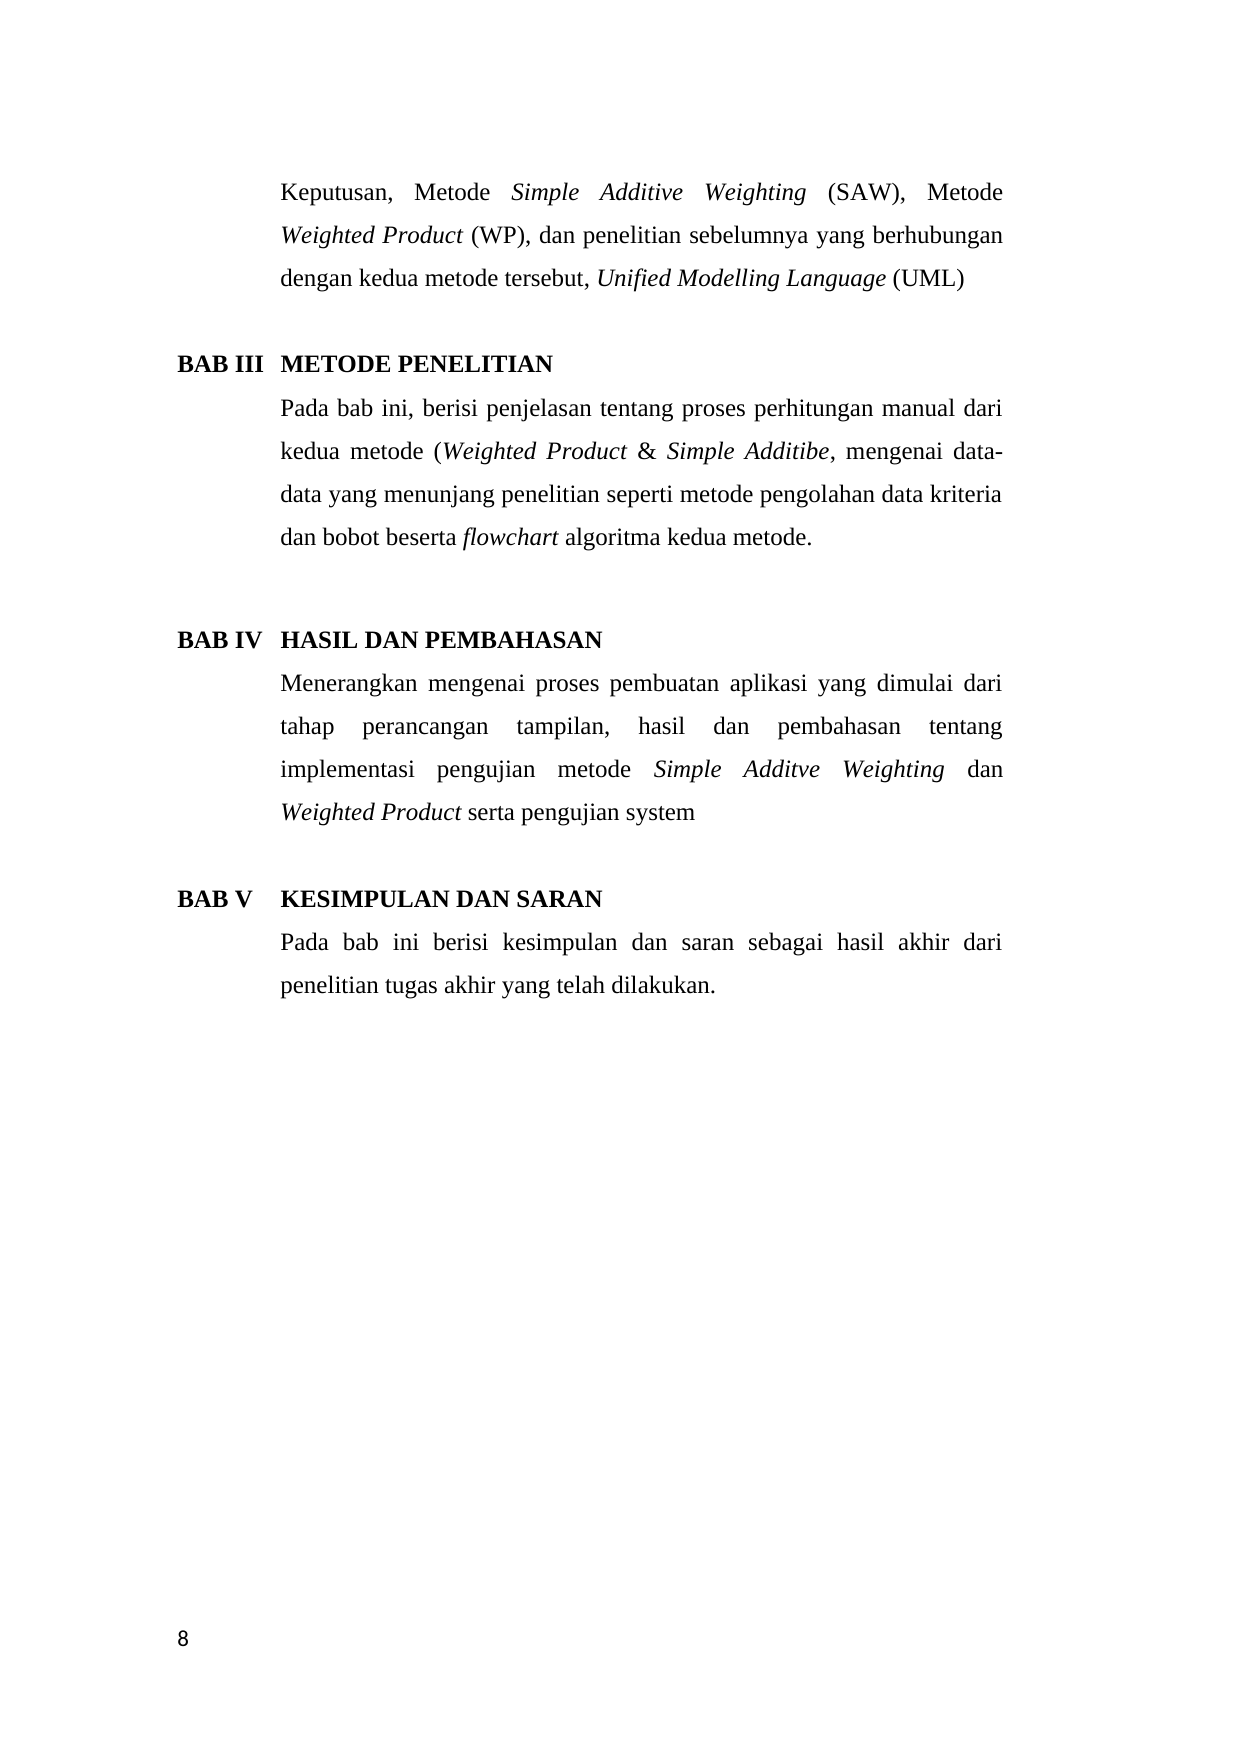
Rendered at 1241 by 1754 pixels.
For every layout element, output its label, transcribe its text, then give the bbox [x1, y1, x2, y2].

text BAB V KESIMPULAN DAN SARAN [177, 884, 1003, 912]
text Pada bab ini, berisi penjelasan tentang proses perhitungan manual dari kedua metode (Weighted Product & Simple Additibe, mengenai data-data yang menunjang penelitian seperti metode pengolahan data kriteria dan bobot beserta flowchart algoritma kedua metode. [280, 393, 1003, 551]
text Pada bab ini berisi kesimpulan dan saran sebagai hasil akhir dari penelitian tugas akhir yang telah dilakukan. [280, 927, 1003, 999]
text BAB IV HASIL DAN PEMBAHASAN [177, 625, 1003, 654]
text BAB III METODE PENELITIAN [177, 349, 1003, 378]
text Menerangkan mengenai proses pembuatan aplikasi yang dimulai dari tahap perancangan tampilan, hasil dan pembahasan tentang implementasi pengujian metode Simple Additve Weighting dan Weighted Product serta pengujian system [280, 668, 1003, 826]
